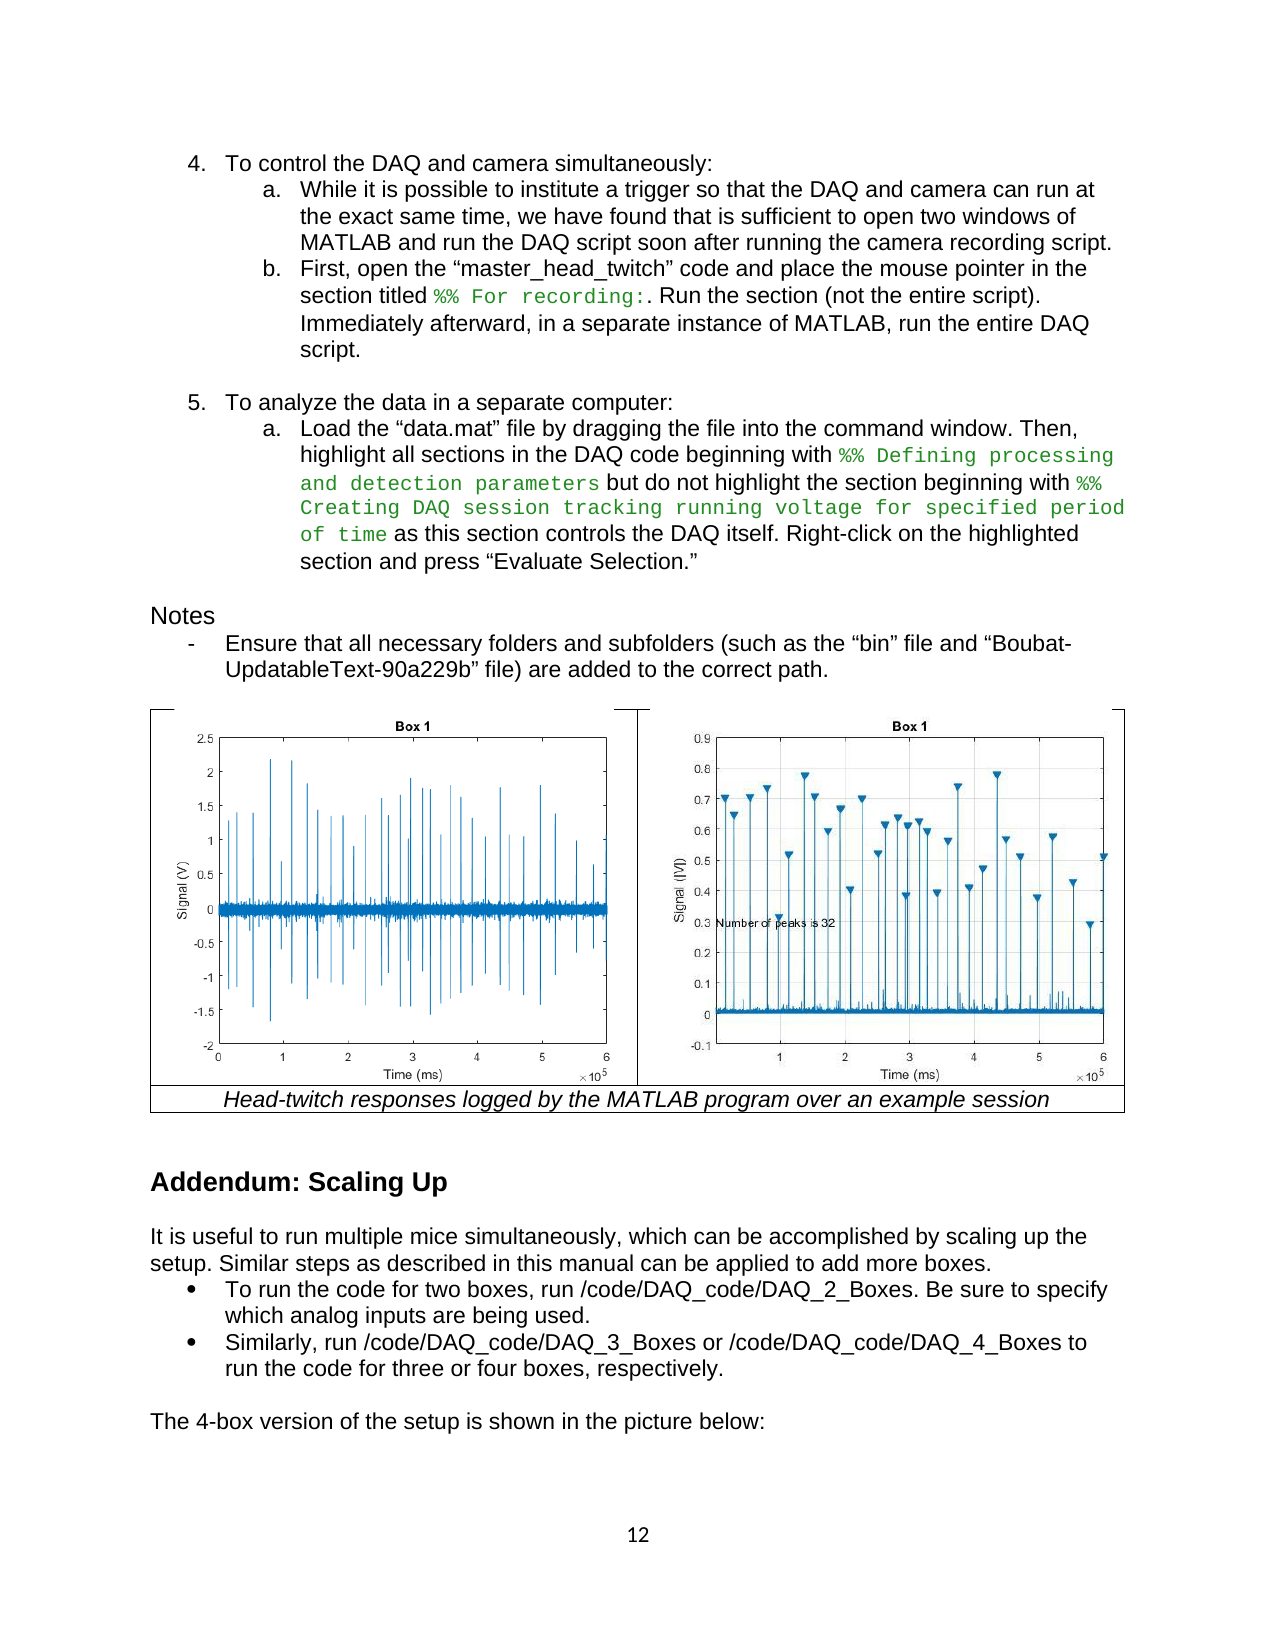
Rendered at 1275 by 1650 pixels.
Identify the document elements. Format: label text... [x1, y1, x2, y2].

list To control the DAQ and camera simultaneously: [187, 150, 1125, 176]
table_cell Head-twitch responses logged by the MATLAB program over an example session [151, 1086, 1124, 1112]
text The 4-box version of the setup is shown in the picture below: [150, 1408, 1125, 1434]
table_header [151, 710, 174, 1084]
list First, open the “master_head_twitch” code and place the mouse pointer in the section titled %% For recording:. Run the section (not the entire script). Immediately afterward, in a separate instance of MATLAB, run the entire DAQ script. [262, 255, 1125, 362]
text It is useful to run multiple mice simultaneously, which can be accomplished by scaling up the setup. Similar steps as described in this manual can be applied to add more boxes. [150, 1223, 1125, 1276]
list To analyze the data in a separate computer: [187, 388, 1125, 415]
subtitle Addendum: Scaling Up [150, 1166, 1125, 1197]
list While it is possible to institute a trigger so that the DAQ and camera can run at the exact same time, we have found that is sufficient to open two windows of MATLAB and run the DAQ script soon after running the camera recording script. [262, 176, 1125, 255]
subtitle Notes [150, 601, 1125, 629]
list To run the code for two boxes, run /code/DAQ_code/DAQ_2_Boxes. Be sure to specify which analog inputs are being used. [187, 1276, 1125, 1329]
picture [650, 709, 1112, 1085]
table_header [614, 710, 637, 1084]
list Ensure that all necessary folders and subfolders (such as the “bin” file and “Boubat-UpdatableText-90a229b” file) are added to the correct path. [187, 629, 1125, 682]
table_header [1112, 710, 1124, 1084]
table_header [638, 710, 650, 1084]
list Similarly, run /code/DAQ_code/DAQ_3_Boxes or /code/DAQ_code/DAQ_4_Boxes to run the code for three or four boxes, respectively. [187, 1329, 1125, 1381]
list Load the “data.mat” file by dragging the file into the command window. Then, highlight all sections in the DAQ code beginning with %% Defining processing and detection parameters but do not highlight the section beginning with %% Creating DAQ session tracking running voltage for specified period of time as this section controls the DAQ itself. Right-click on the highlighted section and press “Evaluate Selection.” [262, 415, 1125, 574]
picture [174, 709, 614, 1085]
